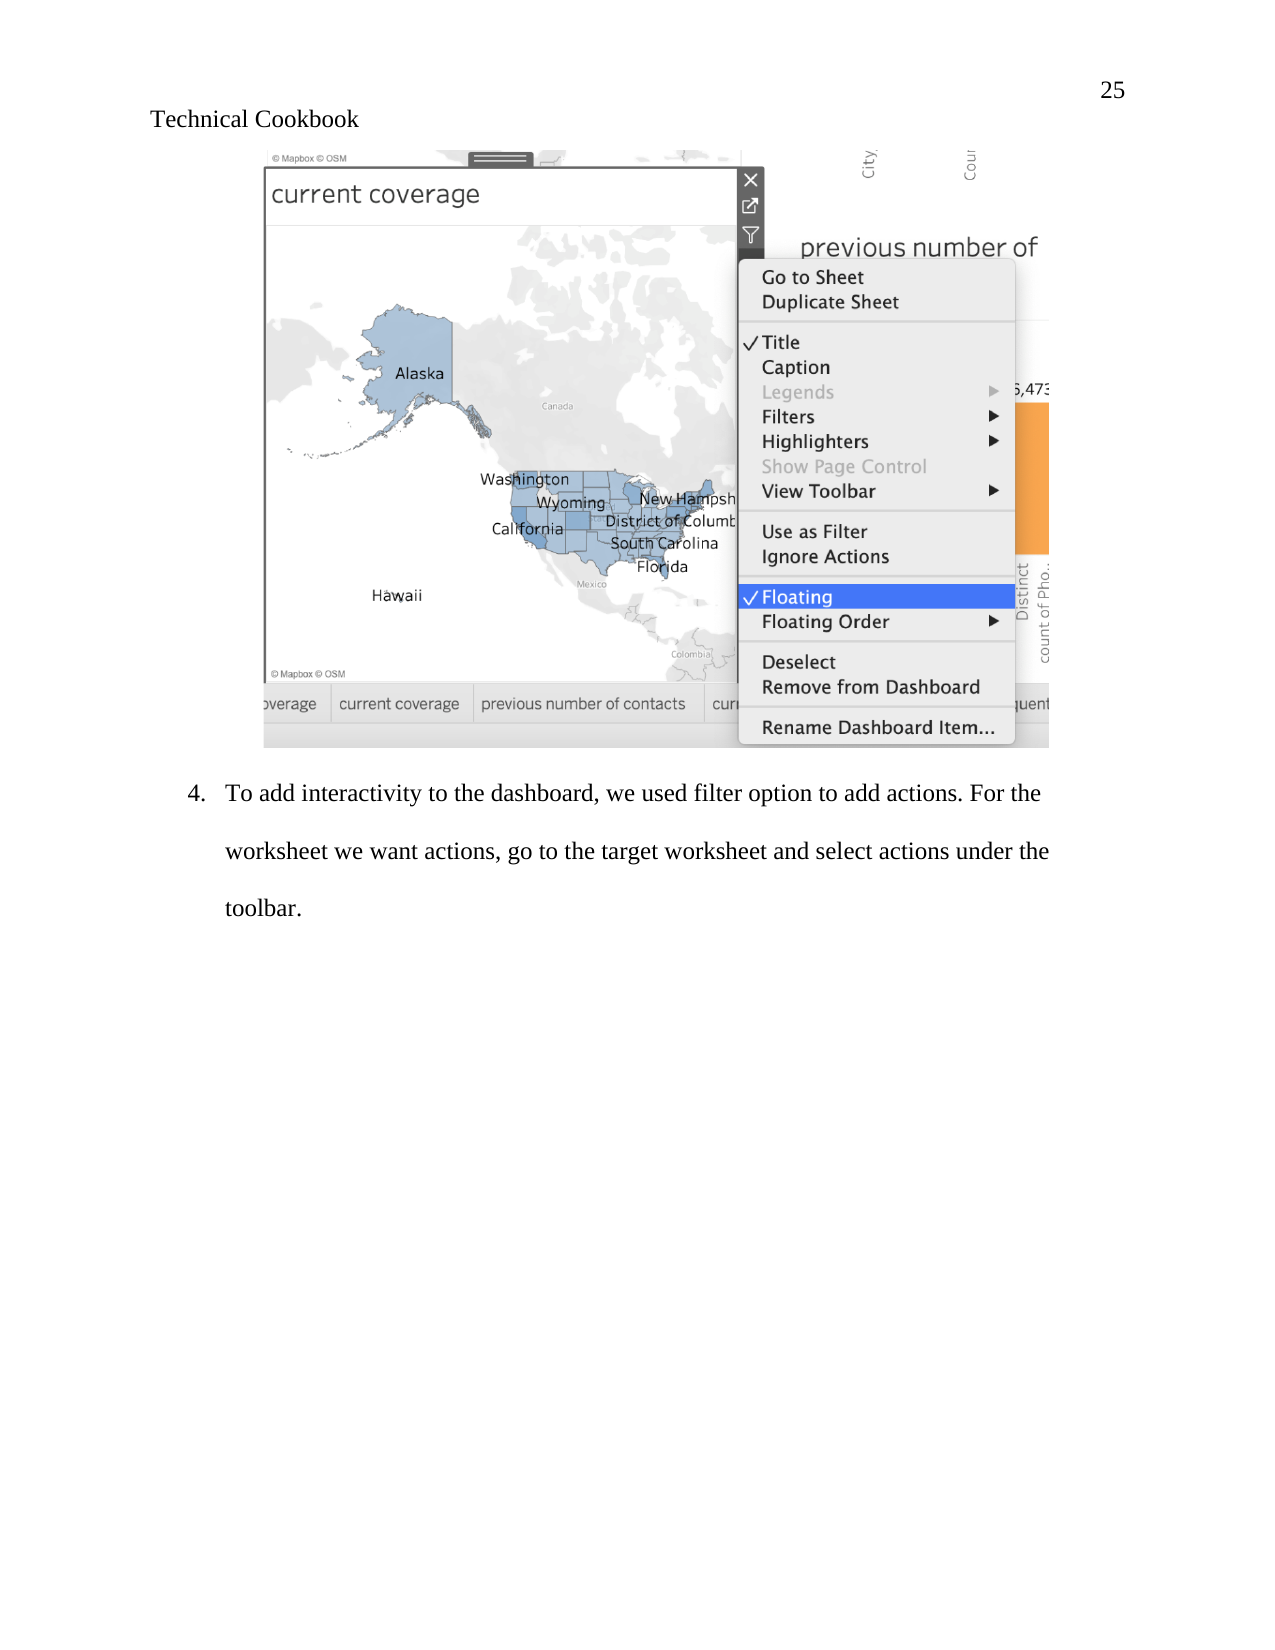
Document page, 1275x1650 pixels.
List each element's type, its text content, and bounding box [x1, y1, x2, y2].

picture [263, 150, 1049, 748]
list To add interactivity to the dashboard, we used filter option to add actions. For the worksheet we want actions, go to the target worksheet and select actions under the toolbar. [187, 778, 1125, 922]
